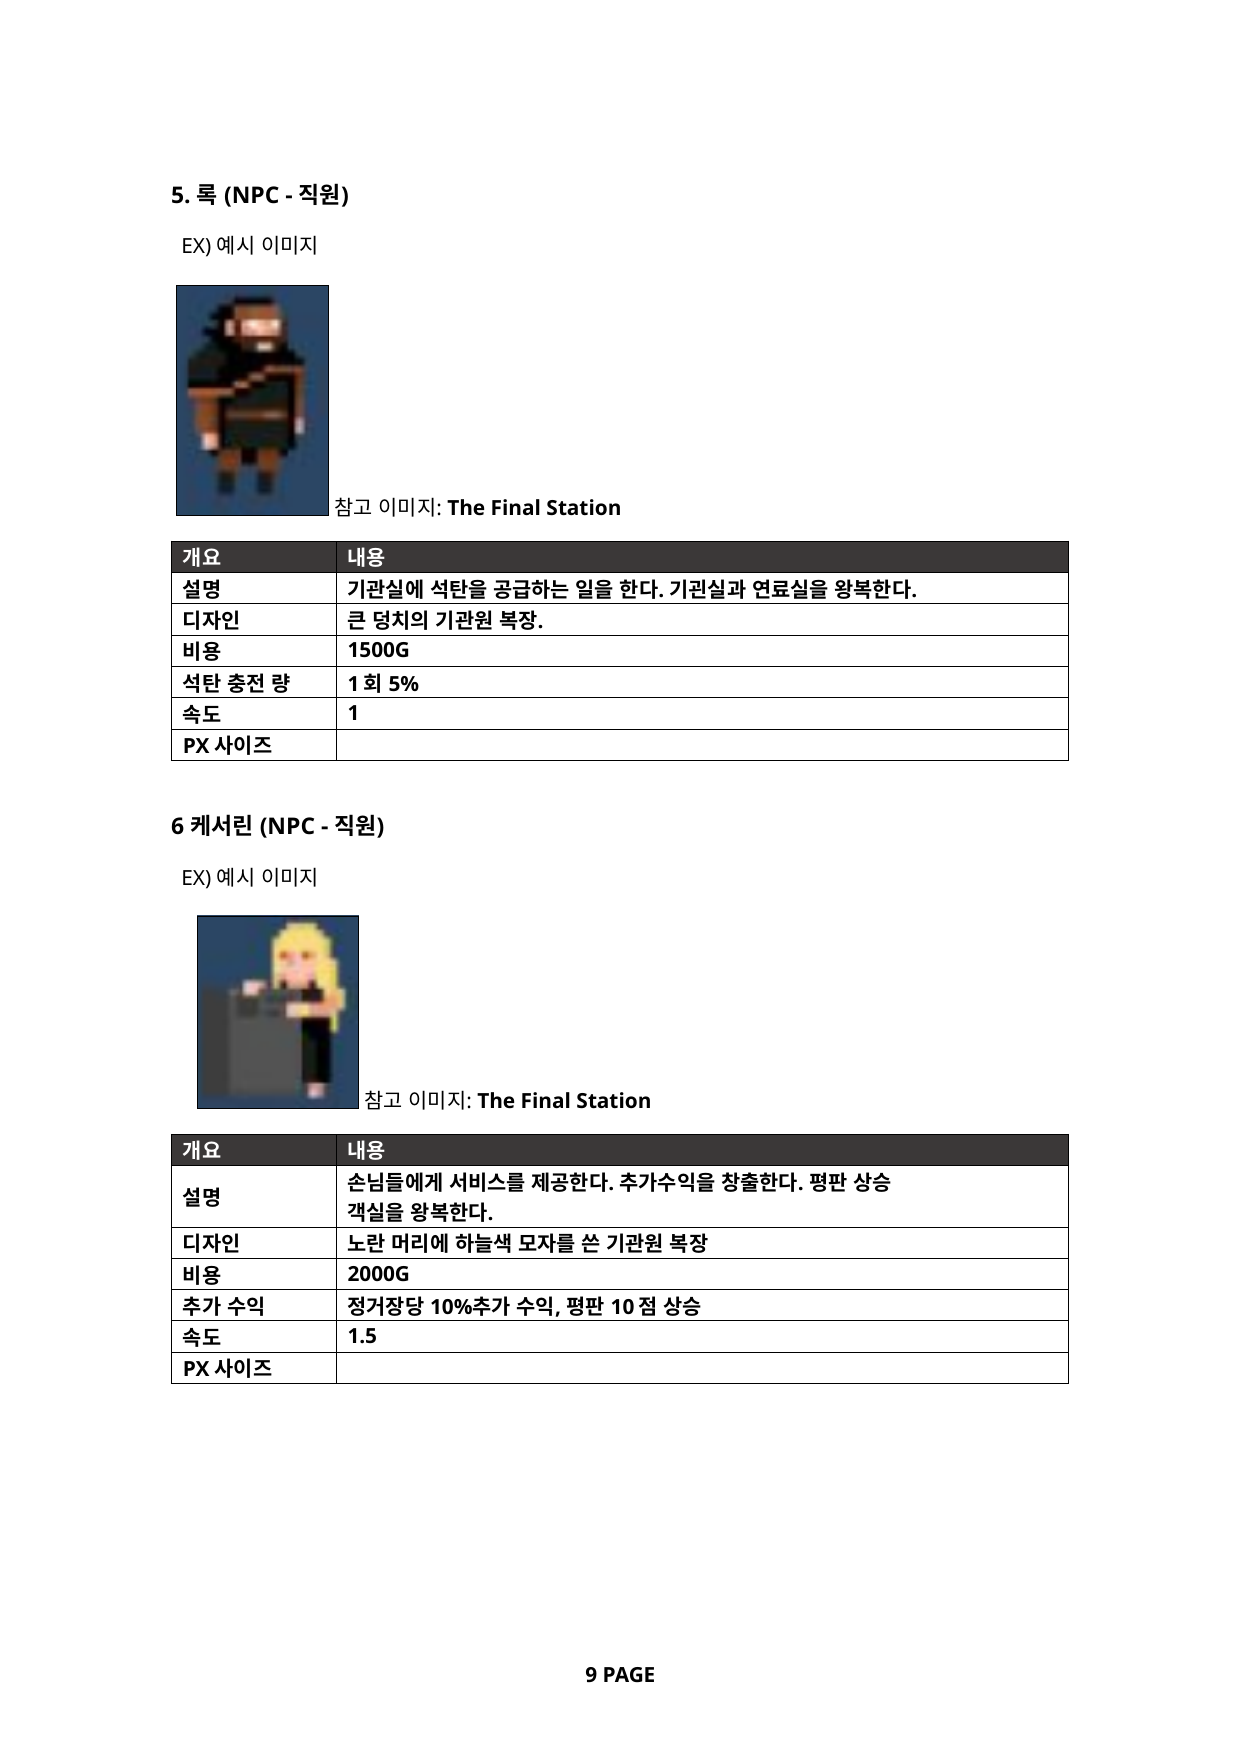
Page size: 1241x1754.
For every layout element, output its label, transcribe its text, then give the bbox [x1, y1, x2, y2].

table_cell 손님들에게 서비스를 제공한다. 추가수익을 창출한다. 평판 상승 객실을 왕복한다. [337, 1166, 1068, 1227]
text 5. 록 (NPC - 직원) [171, 177, 1090, 211]
table_cell 1500G [337, 636, 1068, 666]
table_cell PX 사이즈 [172, 730, 336, 760]
text EX) 예시 이미지 [181, 861, 1090, 891]
table_cell 정거장당 10%추가 수익, 평판 10점 상승 [337, 1290, 1068, 1320]
table_cell 1회 5% [337, 667, 1068, 697]
table_cell 노란 머리에 하늘색 모자를 쓴 기관원 복장 [337, 1228, 1068, 1258]
table_header 내용 [337, 1135, 1068, 1165]
table_cell 디자인 [172, 604, 336, 634]
text EX) 예시 이미지 [181, 230, 1090, 260]
table_cell 2000G [337, 1259, 1068, 1289]
table_cell 설명 [172, 573, 336, 603]
table_cell [337, 1353, 1068, 1383]
table_cell PX 사이즈 [172, 1353, 336, 1383]
table_cell 1 [337, 698, 1068, 728]
text 참고 이미지: The Final Station [171, 279, 1090, 522]
table_cell 기관실에 석탄을 공급하는 일을 한다. 기괸실과 연료실을 왕복한다. [337, 573, 1068, 603]
table_cell 속도 [172, 698, 336, 728]
table_cell 디자인 [172, 1228, 336, 1258]
table_cell 설명 [172, 1166, 336, 1227]
table_cell [337, 730, 1068, 760]
table_cell 큰 덩치의 기관원 복장. [337, 604, 1068, 634]
table_header 내용 [337, 542, 1068, 572]
table_header 개요 [172, 542, 336, 572]
table_cell 추가 수익 [172, 1290, 336, 1320]
table_cell 비용 [172, 636, 336, 666]
table_cell 속도 [172, 1321, 336, 1352]
table_cell 비용 [172, 1259, 336, 1289]
table_header 개요 [172, 1135, 336, 1165]
table_cell 1.5 [337, 1321, 1068, 1352]
text 참고 이미지: The Final Station [171, 910, 1090, 1114]
text 6 케서린 (NPC - 직원) [171, 808, 1090, 841]
table_cell 석탄 충전 량 [172, 667, 336, 697]
